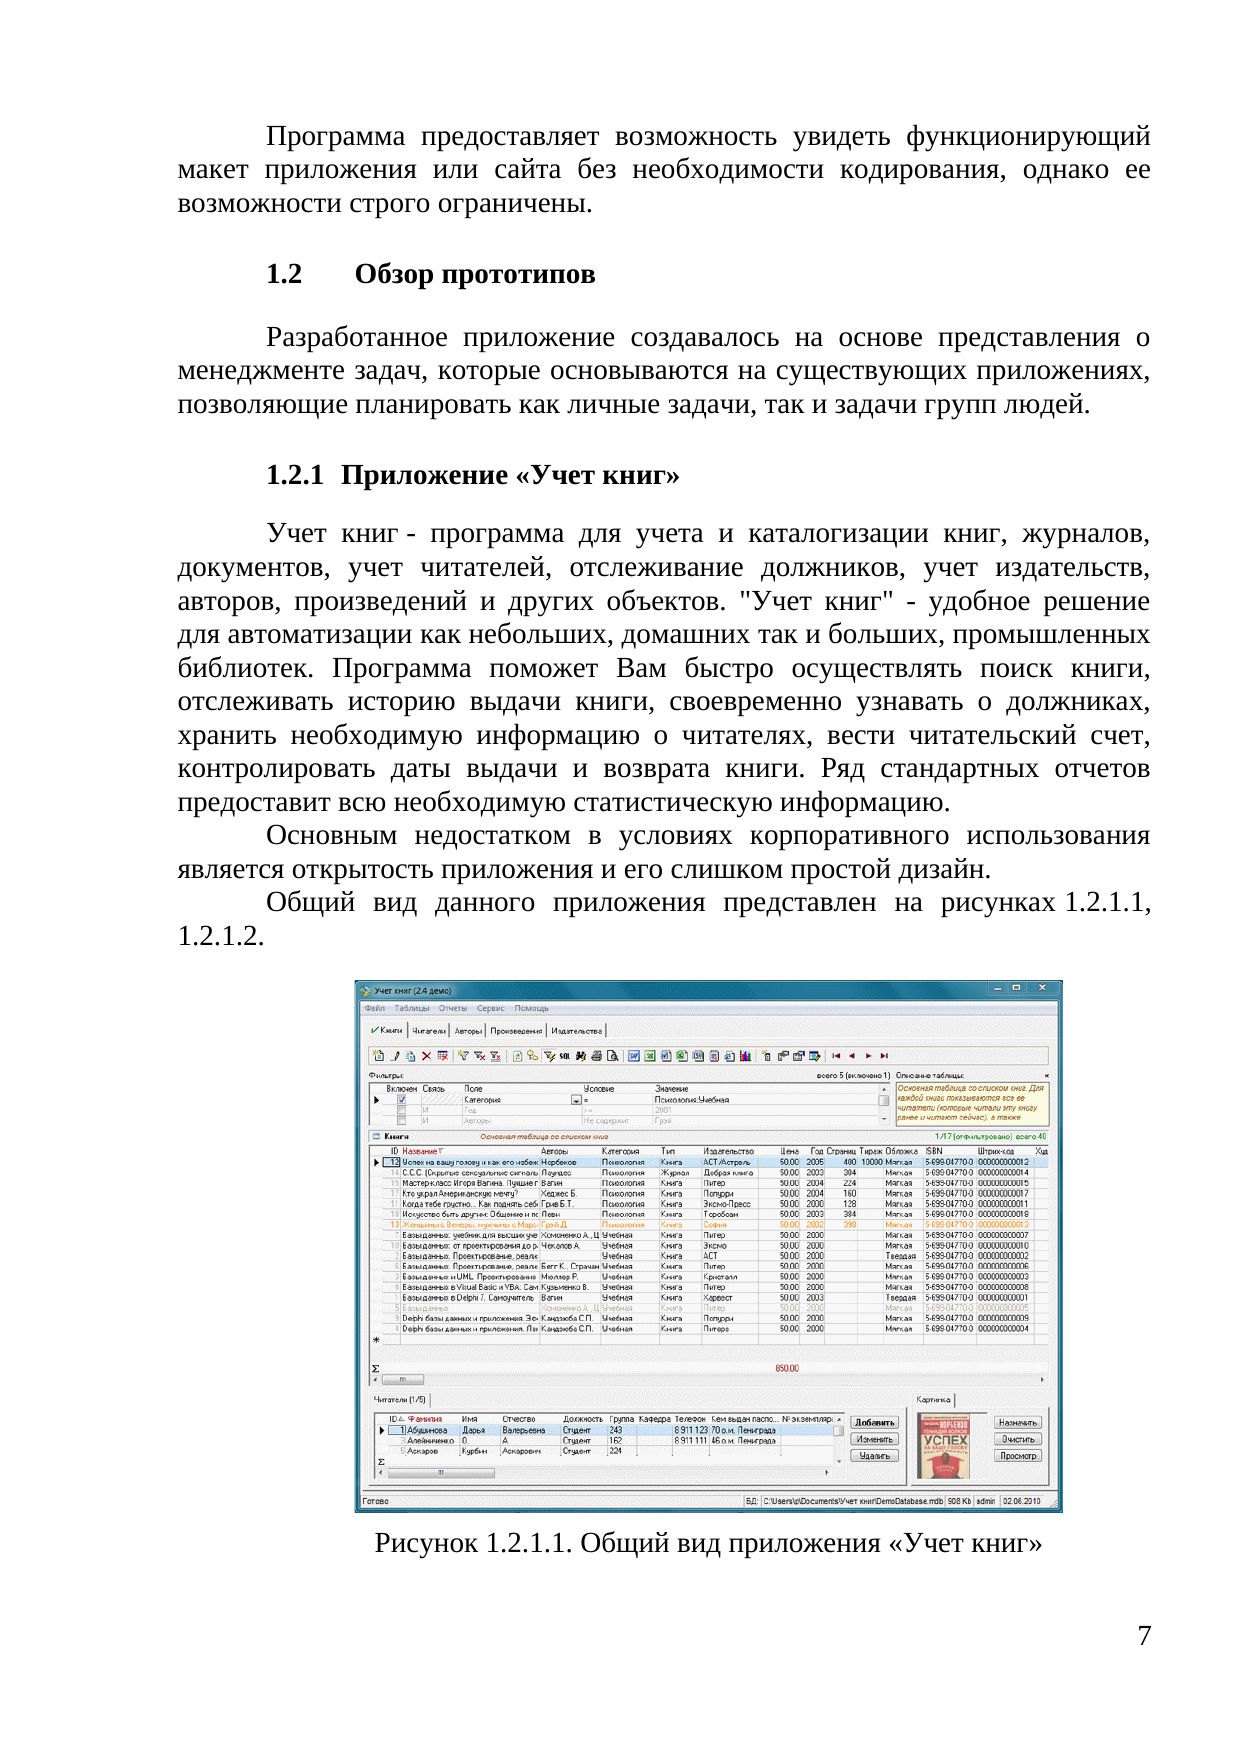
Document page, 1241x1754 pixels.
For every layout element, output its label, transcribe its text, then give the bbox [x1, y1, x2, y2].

text Учет книг - программа для учета и каталогизации книг, журналов, документов, учет читателей, отслеживание должников, учет издательств, авторов, произведений и других объектов. "Учет книг" - удобное решение для автоматизации как небольших, домашних так и больших, промышленных библиотек. Программа поможет Вам быстро осуществлять поиск книги, отслеживать историю выдачи книги, своевременно узнавать о должниках, хранить необходимую информацию о читателях, вести читательский счет, контролировать даты выдачи и возврата книги. Ряд стандартных отчетов предоставит всю необходимую статистическую информацию. [177, 516, 1152, 817]
picture [354, 980, 1063, 1513]
text Основным недостатком в условиях корпоративного использования является открытость приложения и его слишком простой дизайн. [177, 817, 1152, 884]
list Разработанное приложение создавалось на основе представления о менеджменте задач, которые основываются на существующих приложениях, позволяющие планировать как личные задачи, так и задачи групп людей. [177, 319, 1152, 419]
text Программа предоставляет возможность увидеть функционирующий макет приложения или сайта без необходимости кодирования, однако ее возможности строго ограничены. [177, 118, 1152, 219]
list Обзор прототипов [177, 256, 1152, 290]
list Приложение «Учет книг» [266, 457, 1152, 491]
text Общий вид данного приложения представлен на рисунках 1.2.1.1, 1.2.1.2. [177, 884, 1152, 952]
text Рисунок 1.2.1.1. Общий вид приложения «Учет книг» [177, 1525, 1152, 1558]
